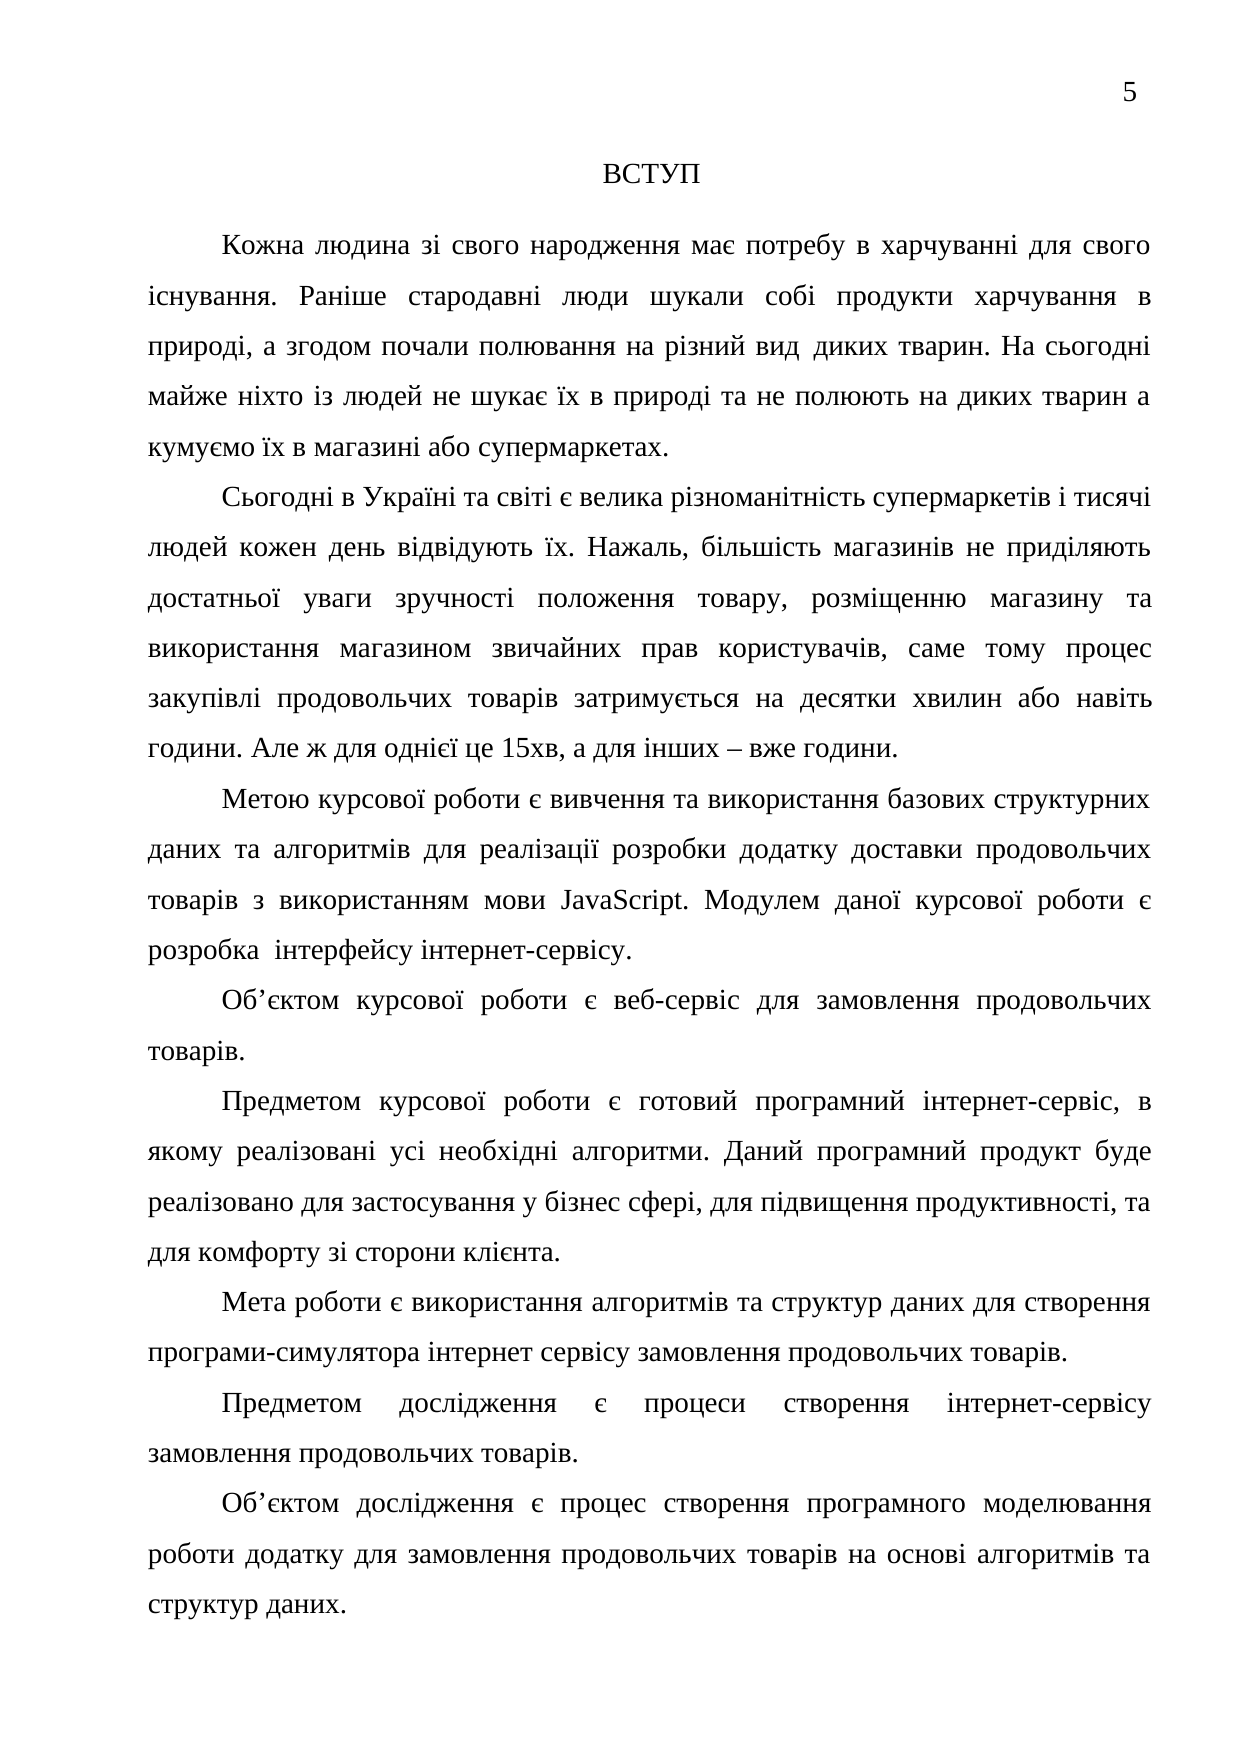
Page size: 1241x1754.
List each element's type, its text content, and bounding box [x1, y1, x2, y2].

text Кожна людина зі свого народження має потребу в харчуванні для свого існування. Раніше стародавні люди шукали собі продукти харчування в природі, а згодом почали полювання на різний вид диких тварин. На сьогодні майже ніхто із людей не шукає їх в природі та не полюють на диких тварин а кумуємо їх в магазині або супермаркетах. [148, 227, 1152, 462]
text Об’єктом дослідження є процес створення програмного моделювання роботи додатку для замовлення продовольчих товарів на основі алгоритмів та структур даних. [148, 1486, 1152, 1620]
subtitle ВСТУП [98, 156, 1205, 189]
text Предметом курсової роботи є готовий програмний інтернет-сервіс, в якому реалізовані усі необхідні алгоритми. Даний програмний продукт буде реалізовано для застосування у бізнес сфері, для підвищення продуктивності, та для комфорту зі сторони клієнта. [148, 1083, 1152, 1267]
text Предметом дослідження є процеси створення інтернет-сервісу замовлення продовольчих товарів. [148, 1385, 1152, 1469]
text Мета роботи є використання алгоритмів та структур даних для створення програми-симулятора інтернет сервісу замовлення продовольчих товарів. [148, 1284, 1151, 1368]
text Сьогодні в Україні та світі є велика різноманітність супермаркетів і тисячі людей кожен день відвідують їх. Нажаль, більшість магазинів не приділяють достатньої уваги зручності положення товару, розміщенню магазину та використання магазином звичайних прав користувачів, саме тому процес закупівлі продовольчих товарів затримується на десятки хвилин або навіть години. Але ж для однієї це 15хв, а для інших – вже години. [148, 479, 1152, 764]
text Метою курсової роботи є вивчення та використання базових структурних даних та алгоритмів для реалізації розробки додатку доставки продовольчих товарів з використанням мови JavaScript. Модулем даної курсової роботи є розробка інтерфейсу інтернет-сервісу. [148, 781, 1151, 966]
text Об’єктом курсової роботи є веб-сервіс для замовлення продовольчих товарів. [148, 982, 1152, 1066]
